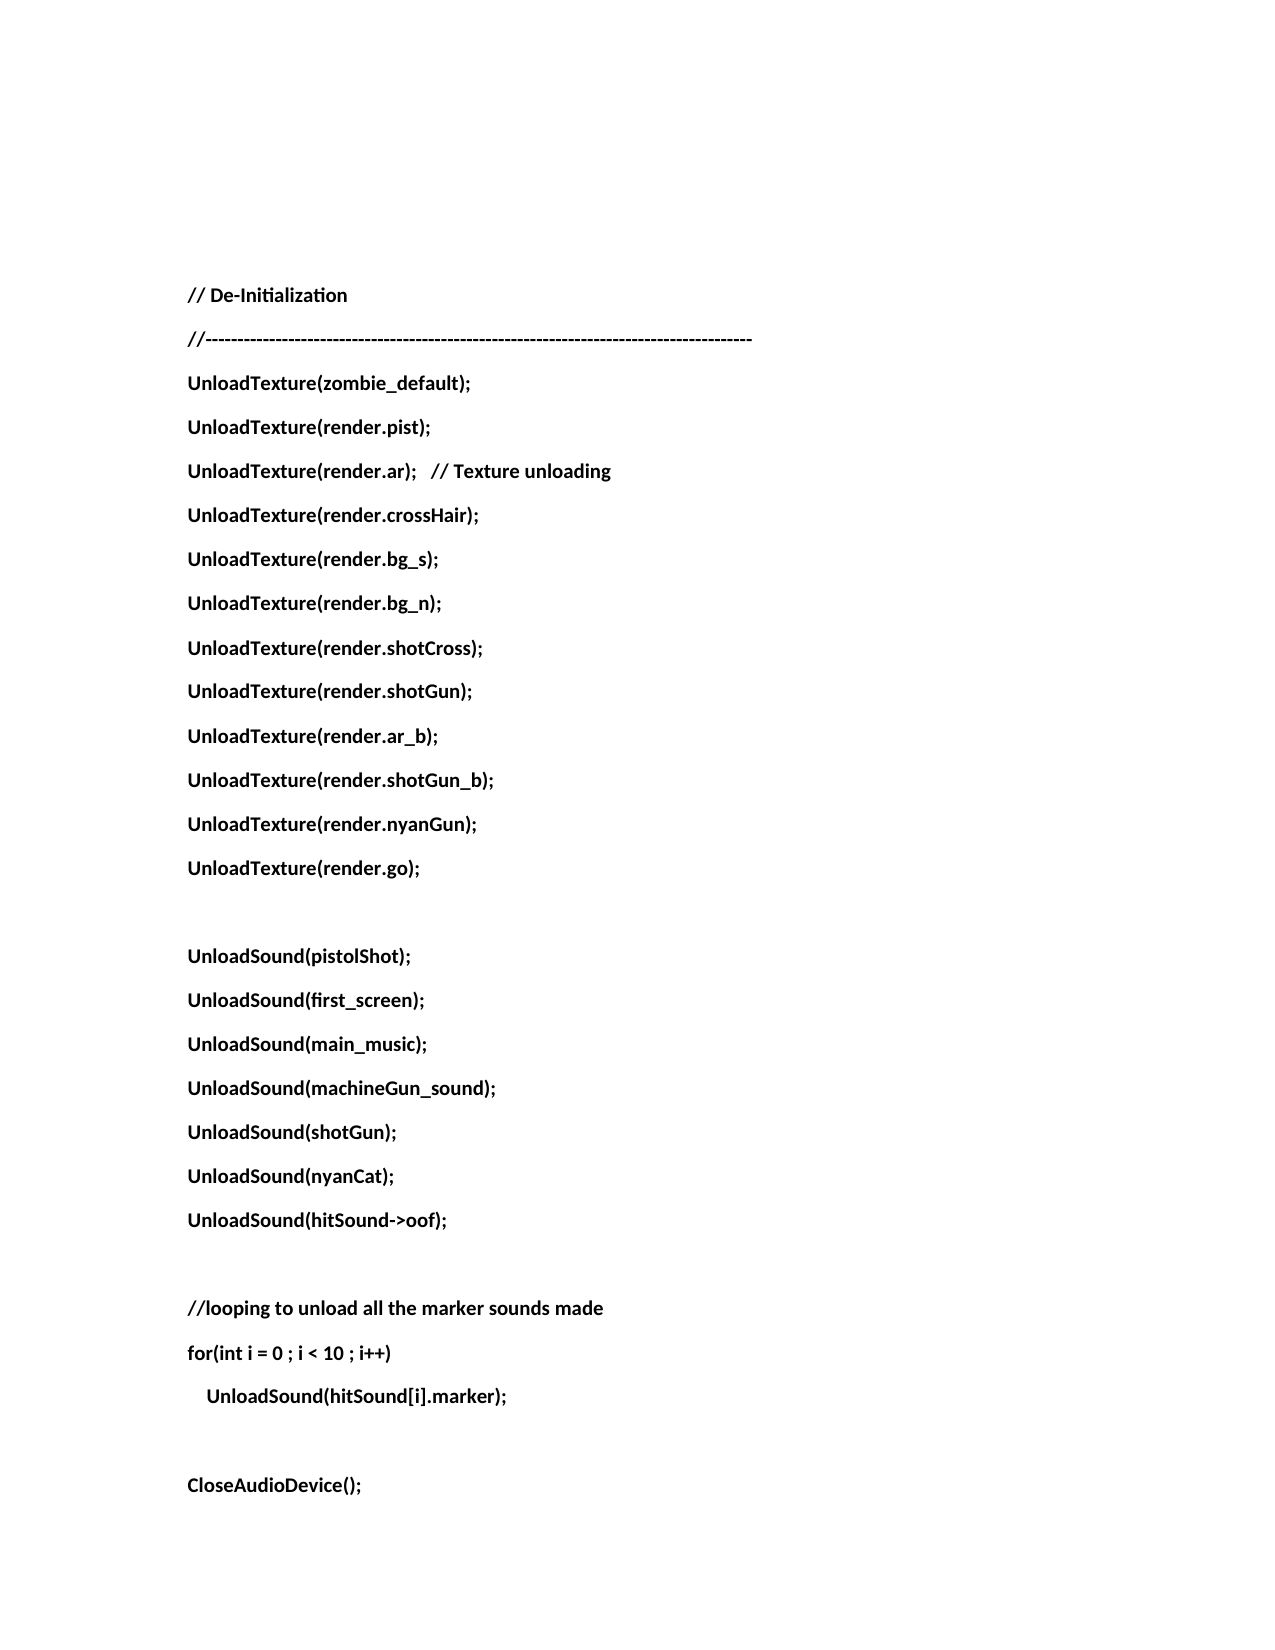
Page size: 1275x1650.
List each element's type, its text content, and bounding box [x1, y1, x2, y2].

text UnloadTexture(render.crossHair); [150, 502, 1125, 528]
text UnloadTexture(render.go); [150, 855, 1125, 880]
text UnloadSound(pistolShot); [150, 943, 1125, 968]
text UnloadTexture(render.shotGun); [150, 679, 1125, 704]
text UnloadTexture(render.shotCross); [150, 635, 1125, 660]
text UnloadTexture(render.shotGun_b); [150, 767, 1125, 792]
text UnloadTexture(render.nyanGun); [150, 811, 1125, 836]
text // De-Initialization [150, 282, 1125, 308]
text UnloadTexture(zombie_default); [150, 370, 1125, 396]
text UnloadTexture(render.ar_b); [150, 723, 1125, 748]
text UnloadTexture(render.bg_n); [150, 591, 1125, 616]
text UnloadTexture(render.bg_s); [150, 547, 1125, 572]
text UnloadSound(main_music); [150, 1031, 1125, 1057]
text UnloadSound(hitSound[i].marker); [150, 1384, 1125, 1409]
text UnloadTexture(render.pist); [150, 414, 1125, 440]
text UnloadSound(first_screen); [150, 987, 1125, 1013]
text UnloadSound(shotGun); [150, 1119, 1125, 1145]
text UnloadSound(machineGun_sound); [150, 1075, 1125, 1101]
text //looping to unload all the marker sounds made [150, 1296, 1125, 1321]
text UnloadSound(hitSound->oof); [150, 1207, 1125, 1233]
text UnloadSound(nyanCat); [150, 1163, 1125, 1189]
text CloseAudioDevice(); [150, 1472, 1125, 1497]
text UnloadTexture(render.ar); // Texture unloading [150, 458, 1125, 484]
text for(int i = 0 ; i < 10 ; i++) [150, 1340, 1125, 1365]
text //-------------------------------------------------------------------------------------- [150, 326, 1125, 352]
